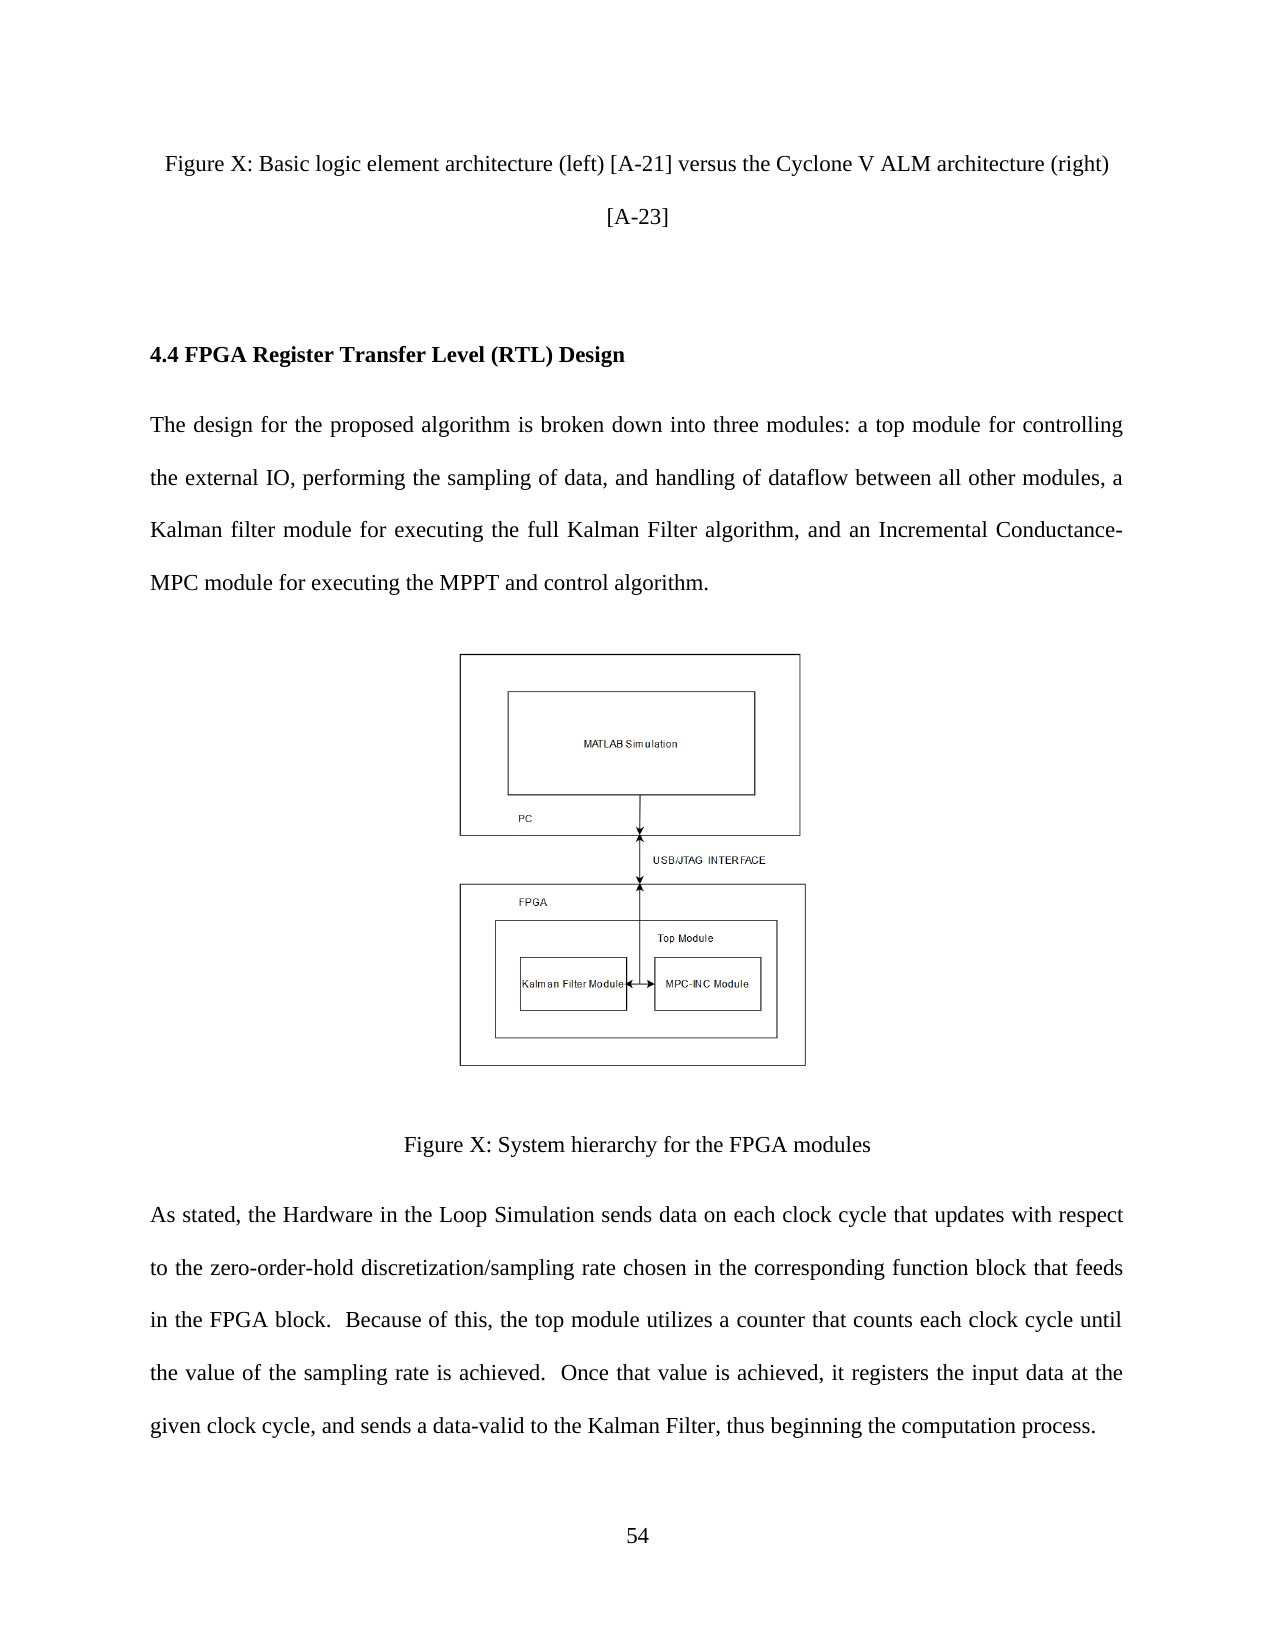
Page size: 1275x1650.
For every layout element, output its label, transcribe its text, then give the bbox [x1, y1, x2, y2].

text 4.4 FPGA Register Transfer Level (RTL) Design [150, 341, 1125, 368]
text As stated, the Hardware in the Loop Simulation sends data on each clock cycle that updates with respect to the zero-order-hold discretization/sampling rate chosen in the corresponding function block that feeds in the FPGA block. Because of this, the top module utilizes a counter that counts each clock cycle until the value of the sampling rate is achieved. Once that value is achieved, it registers the input data at the given clock cycle, and sends a data-valid to the Kalman Filter, thus beginning the computation process. [150, 1201, 1125, 1438]
text The design for the proposed algorithm is broken down into three modules: a top module for controlling the external IO, performing the sampling of data, and handling of dataflow between all other modules, a Kalman filter module for executing the full Kalman Filter algorithm, and an Incremental Conductance-MPC module for executing the MPPT and control algorithm. [150, 411, 1125, 595]
text Figure X: System hierarchy for the FPGA modules [150, 1131, 1125, 1158]
text Figure X: Basic logic element architecture (left) [A-21] versus the Cyclone V ALM architecture (right) [A-23] [150, 150, 1125, 229]
picture [430, 638, 845, 1087]
